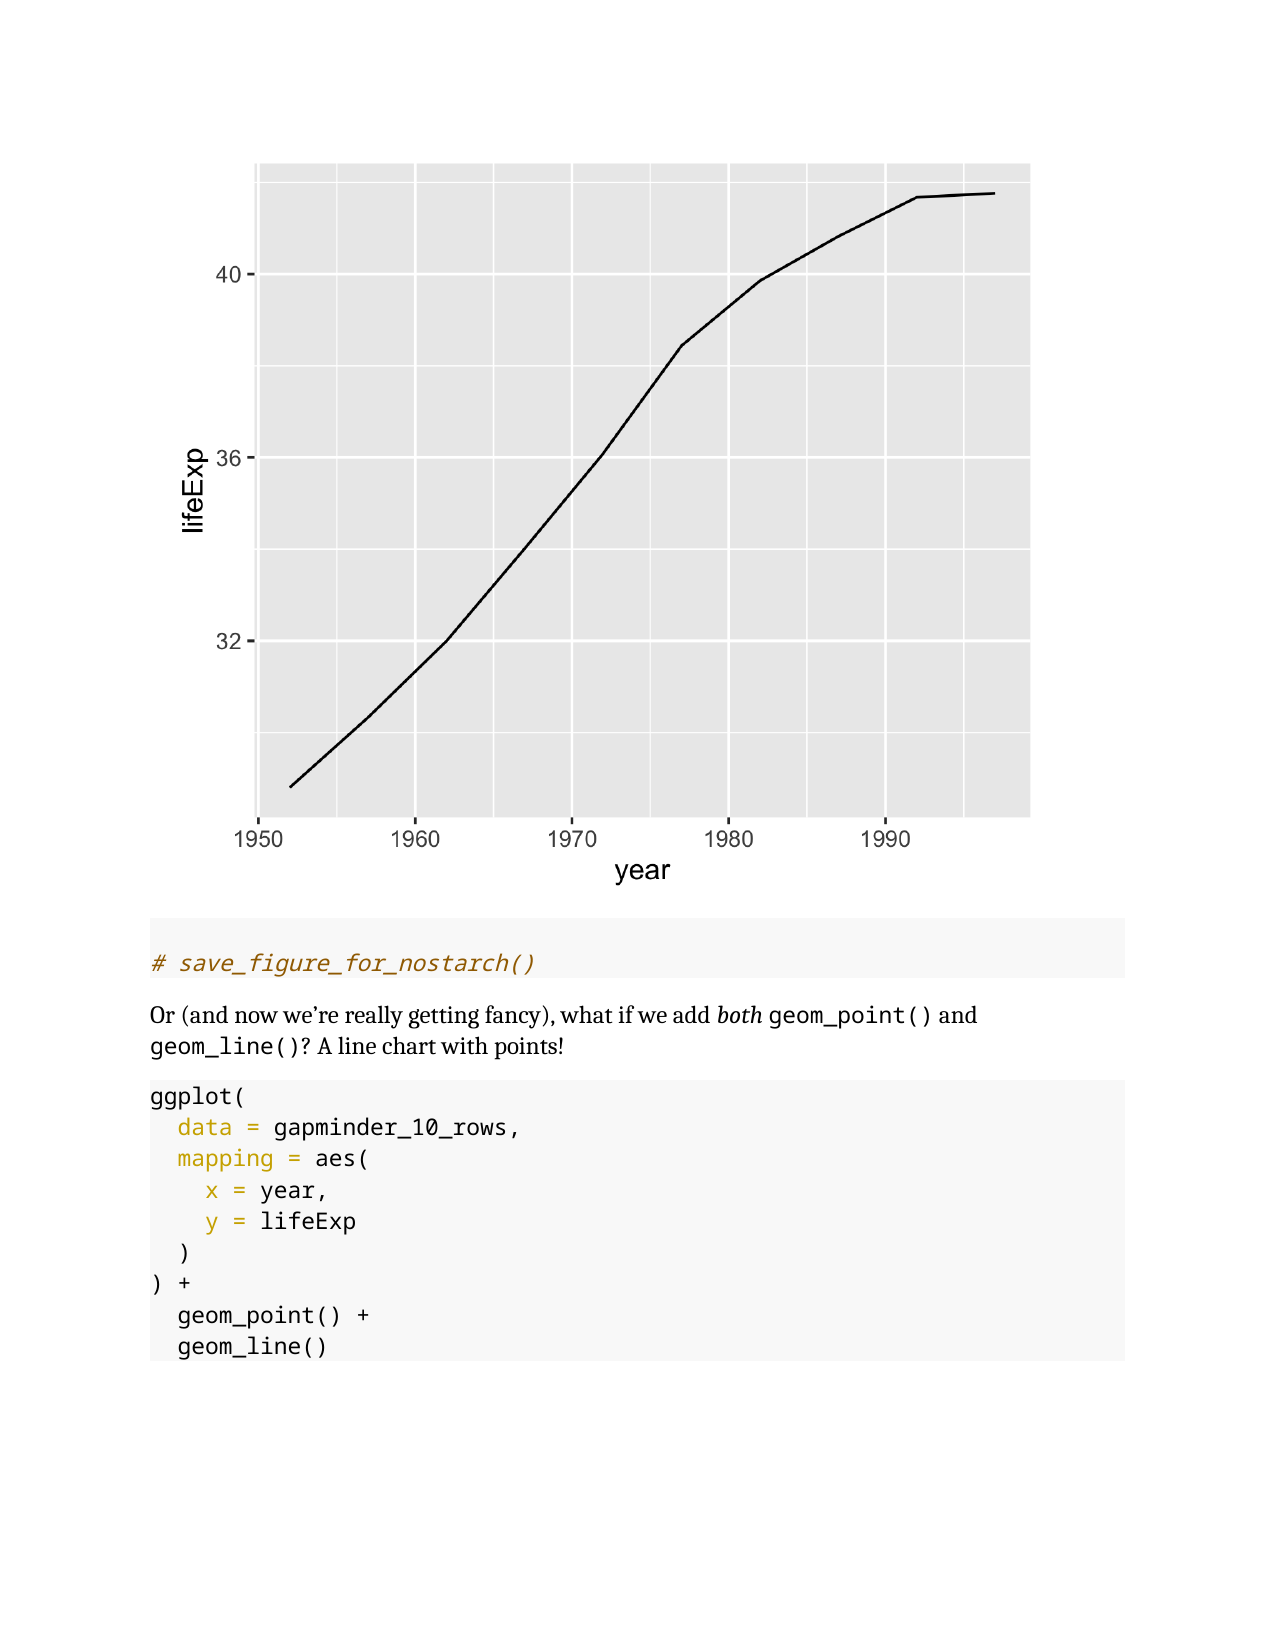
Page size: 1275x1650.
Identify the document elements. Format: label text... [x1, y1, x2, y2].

text Or (and now we’re really getting fancy), what if we add both geom_point() and geom_line()? A line chart with points! [150, 998, 1125, 1061]
picture [168, 150, 1044, 899]
text # save_figure_for_nostarch() [150, 918, 1125, 978]
text ggplot( data = gapminder_10_rows, mapping = aes( x = year, y = lifeExp ) ) + geom_point() + geom_line() [150, 1080, 1125, 1361]
